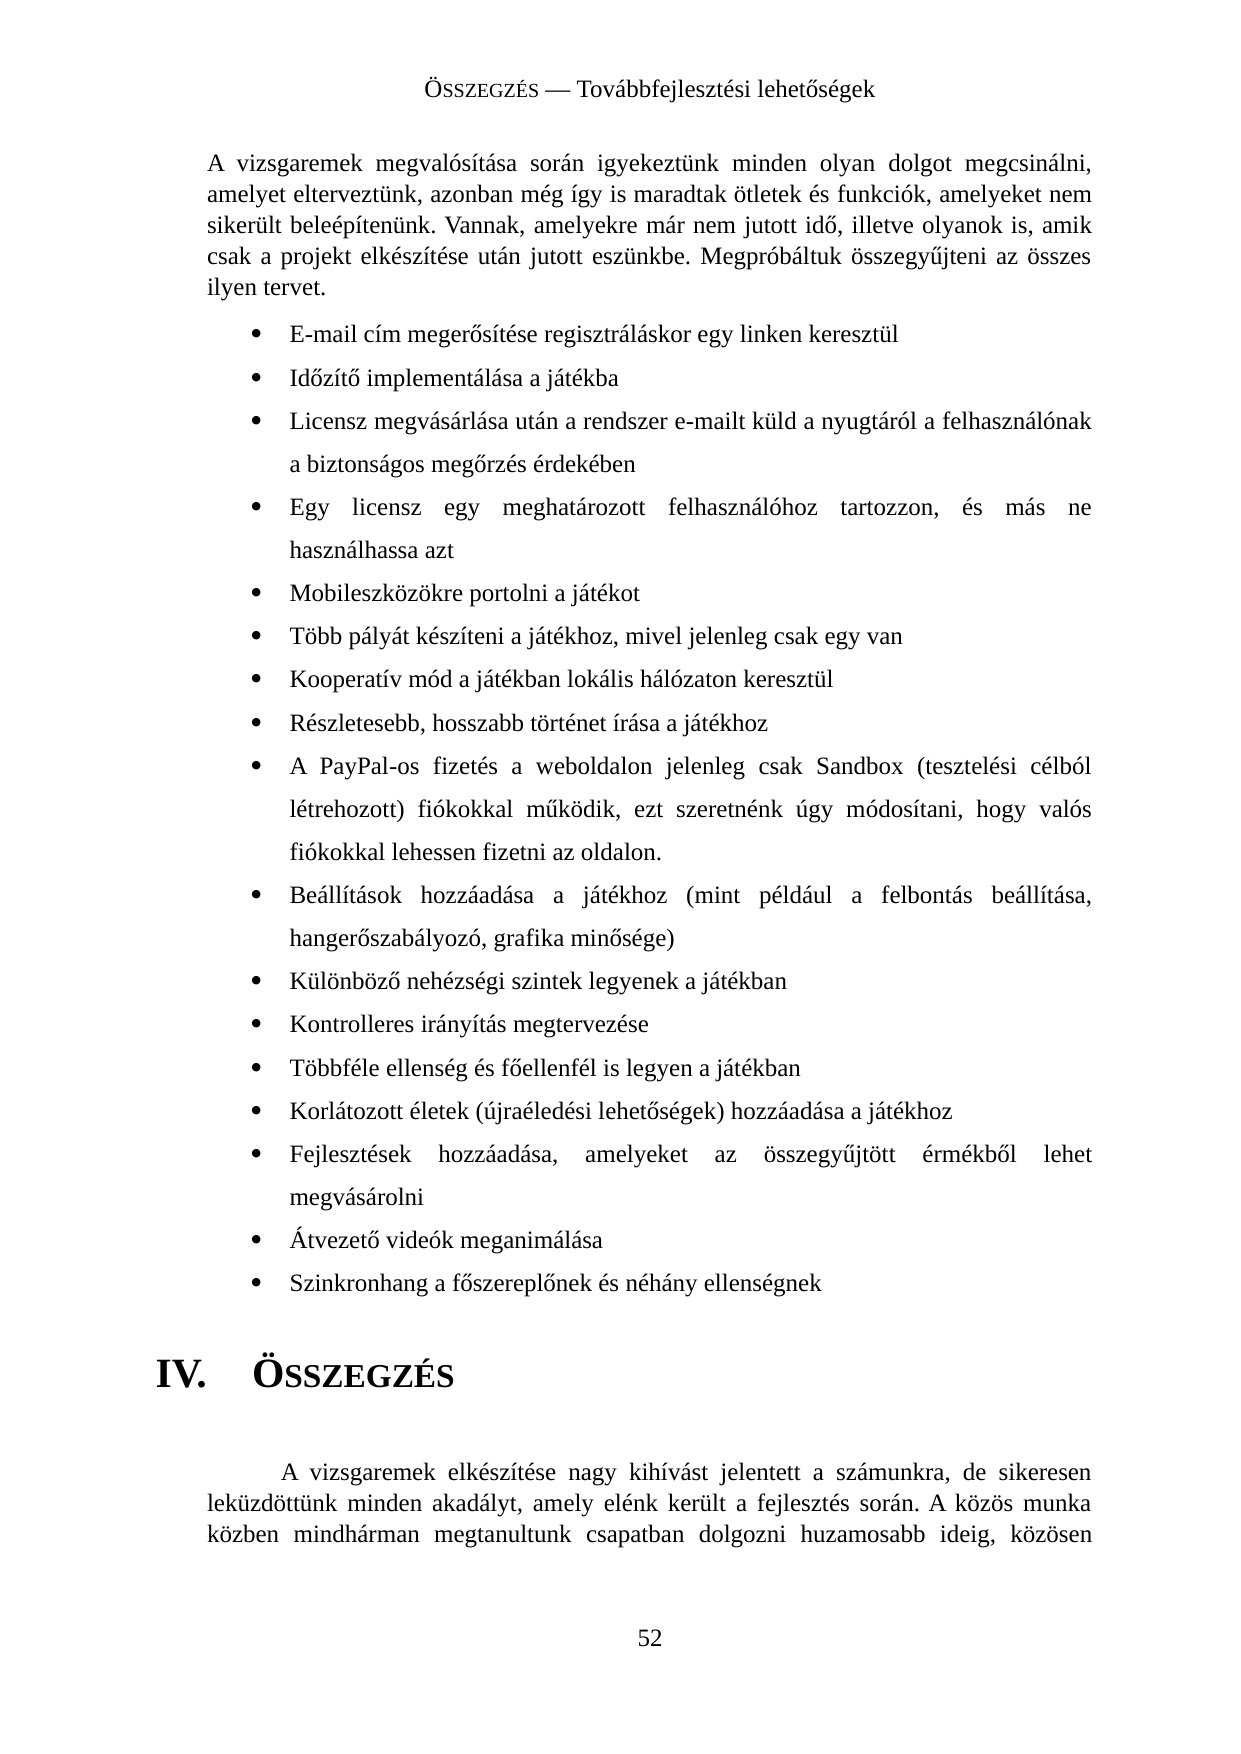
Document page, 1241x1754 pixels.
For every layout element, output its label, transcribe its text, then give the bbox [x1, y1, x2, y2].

list Licensz megvásárlása után a rendszer e-mailt küld a nyugtáról a felhasználónak a biztonságos megőrzés érdekében [252, 406, 1092, 478]
list Többféle ellenség és főellenfél is legyen a játékban [252, 1053, 1092, 1081]
list Beállítások hozzáadása a játékhoz (mint például a felbontás beállítása, hangerőszabályozó, grafika minősége) [252, 880, 1092, 952]
list Egy licensz egy meghatározott felhasználóhoz tartozzon, és más ne használhassa azt [252, 492, 1092, 564]
list Kontrolleres irányítás megtervezése [252, 1009, 1092, 1038]
subtitle Összegzés [207, 1349, 1092, 1397]
list Átvezető videók meganimálása [252, 1225, 1092, 1254]
list E-mail cím megerősítése regisztráláskor egy linken keresztül [252, 319, 1092, 348]
list A PayPal-os fizetés a weboldalon jelenleg csak Sandbox (tesztelési célból létrehozott) fiókokkal működik, ezt szeretnénk úgy módosítani, hogy valós fiókokkal lehessen fizetni az oldalon. [252, 751, 1092, 866]
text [207, 1457, 1092, 1547]
list Szinkronhang a főszereplőnek és néhány ellenségnek [252, 1268, 1092, 1297]
list Kooperatív mód a játékban lokális hálózaton keresztül [252, 664, 1092, 693]
list Különböző nehézségi szintek legyenek a játékban [252, 966, 1092, 995]
list Részletesebb, hosszabb történet írása a játékhoz [252, 708, 1092, 736]
text A vizsgaremek megvalósítása során igyekeztünk minden olyan dolgot megcsinálni, amelyet elterveztünk, azonban még így is maradtak ötletek és funkciók, amelyeket nem sikerült beleépítenünk. Vannak, amelyekre már nem jutott idő, illetve olyanok is, amik csak a projekt elkészítése után jutott eszünkbe. Megpróbáltuk összegyűjteni az összes ilyen tervet. [207, 148, 1092, 301]
list Mobileszközökre portolni a játékot [252, 578, 1092, 607]
list Korlátozott életek (újraéledési lehetőségek) hozzáadása a játékhoz [252, 1096, 1092, 1124]
list Fejlesztések hozzáadása, amelyeket az összegyűjtött érmékből lehet megvásárolni [252, 1139, 1092, 1211]
list Időzítő implementálása a játékba [252, 363, 1092, 391]
list Több pályát készíteni a játékhoz, mivel jelenleg csak egy van [252, 621, 1092, 650]
